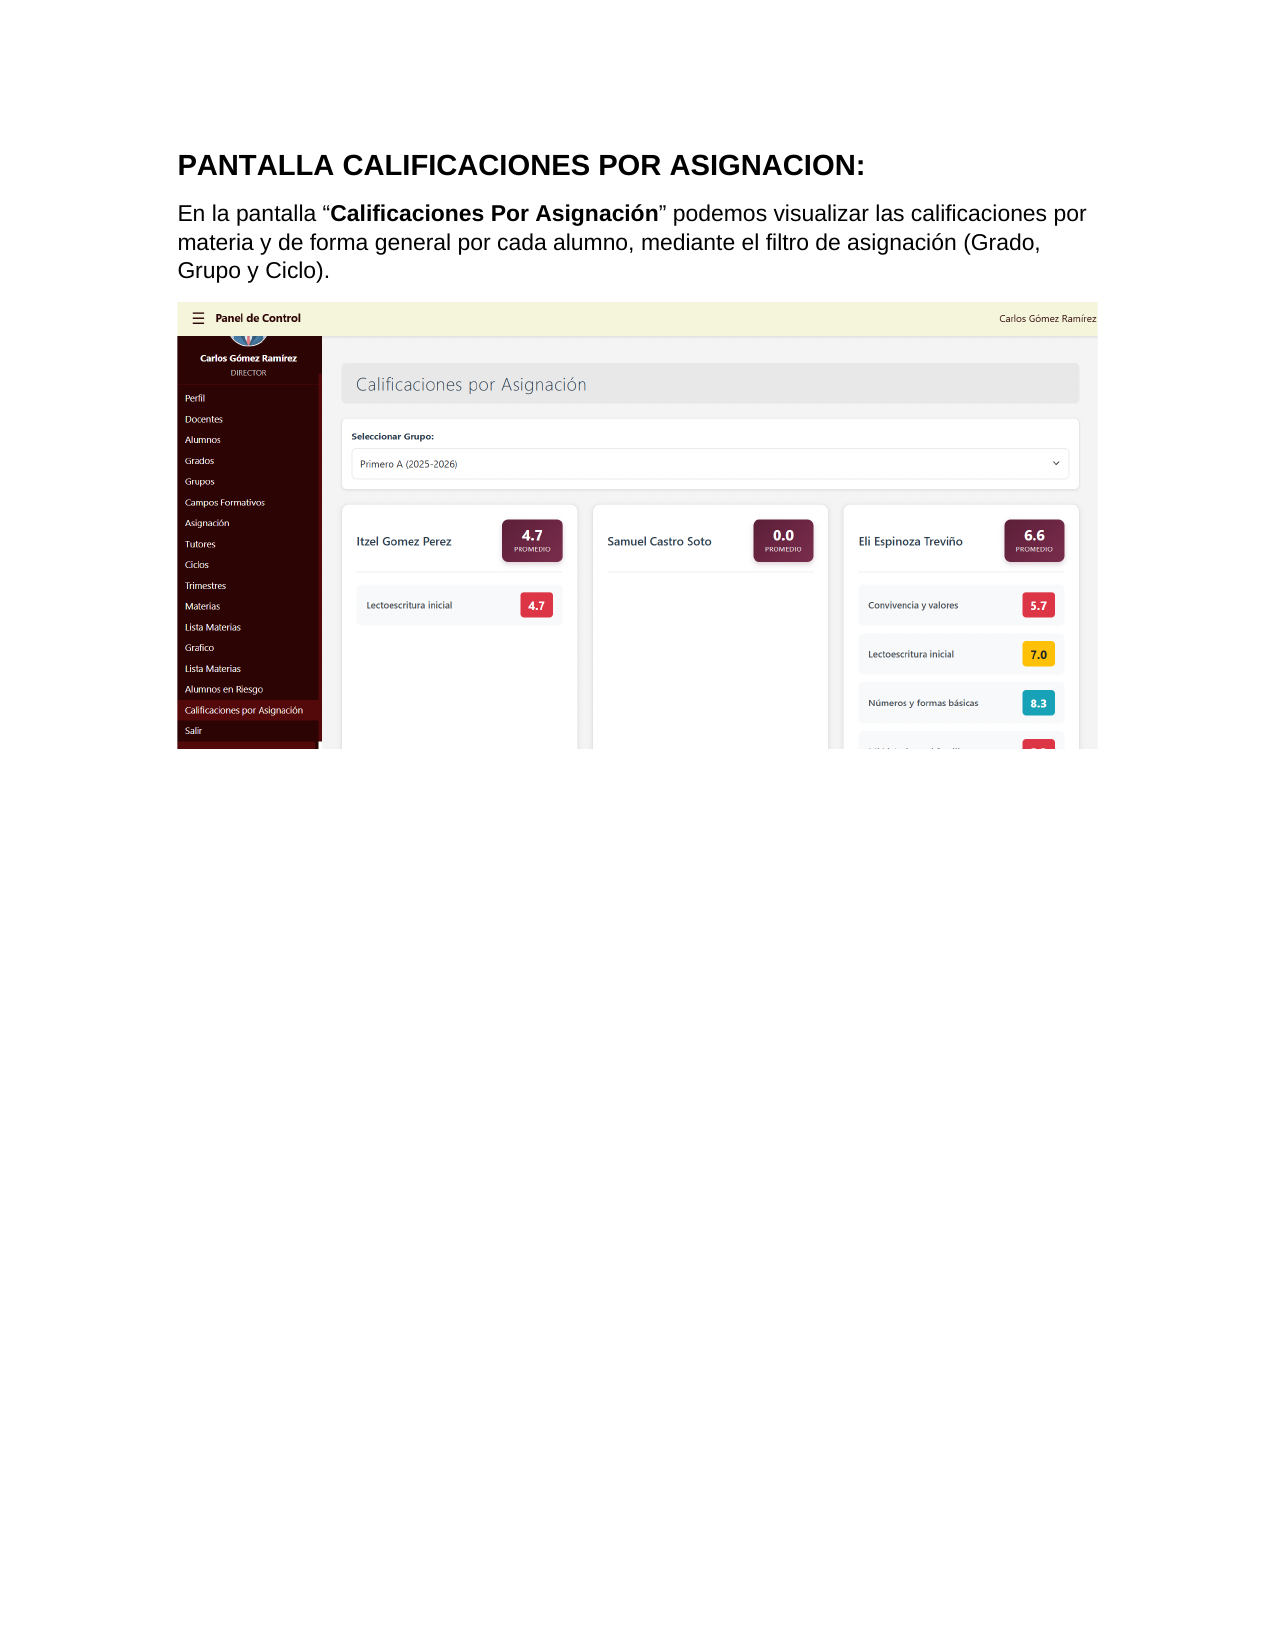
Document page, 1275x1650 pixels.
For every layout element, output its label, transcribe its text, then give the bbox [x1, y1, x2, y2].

text En la pantalla “Calificaciones Por Asignación” podemos visualizar las calificaciones por materia y de forma general por cada alumno, mediante el filtro de asignación (Grado, Grupo y Ciclo). [177, 200, 1098, 284]
text PANTALLA CALIFICACIONES POR ASIGNACION: [177, 148, 1098, 181]
picture [177, 302, 1098, 749]
